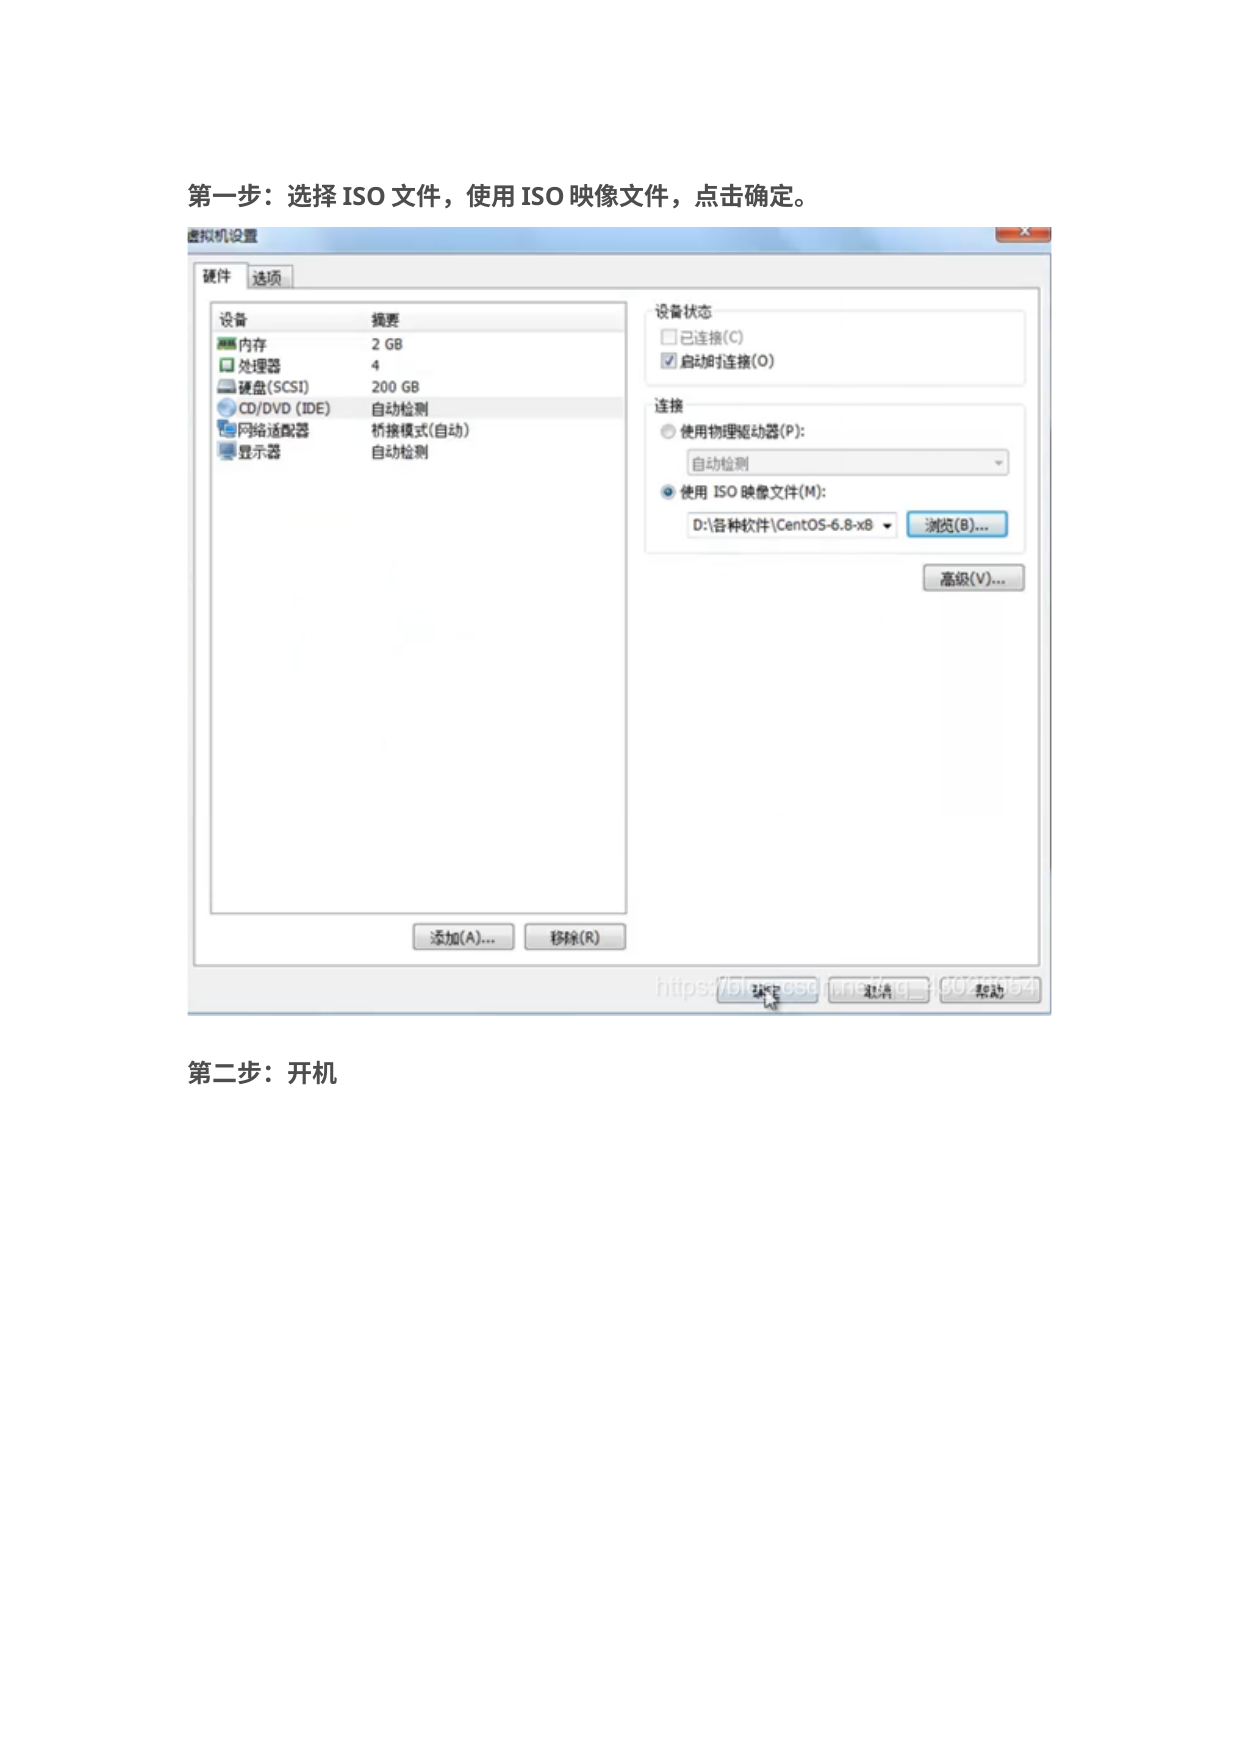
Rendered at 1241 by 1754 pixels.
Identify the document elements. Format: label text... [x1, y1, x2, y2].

picture [187, 227, 1052, 1016]
